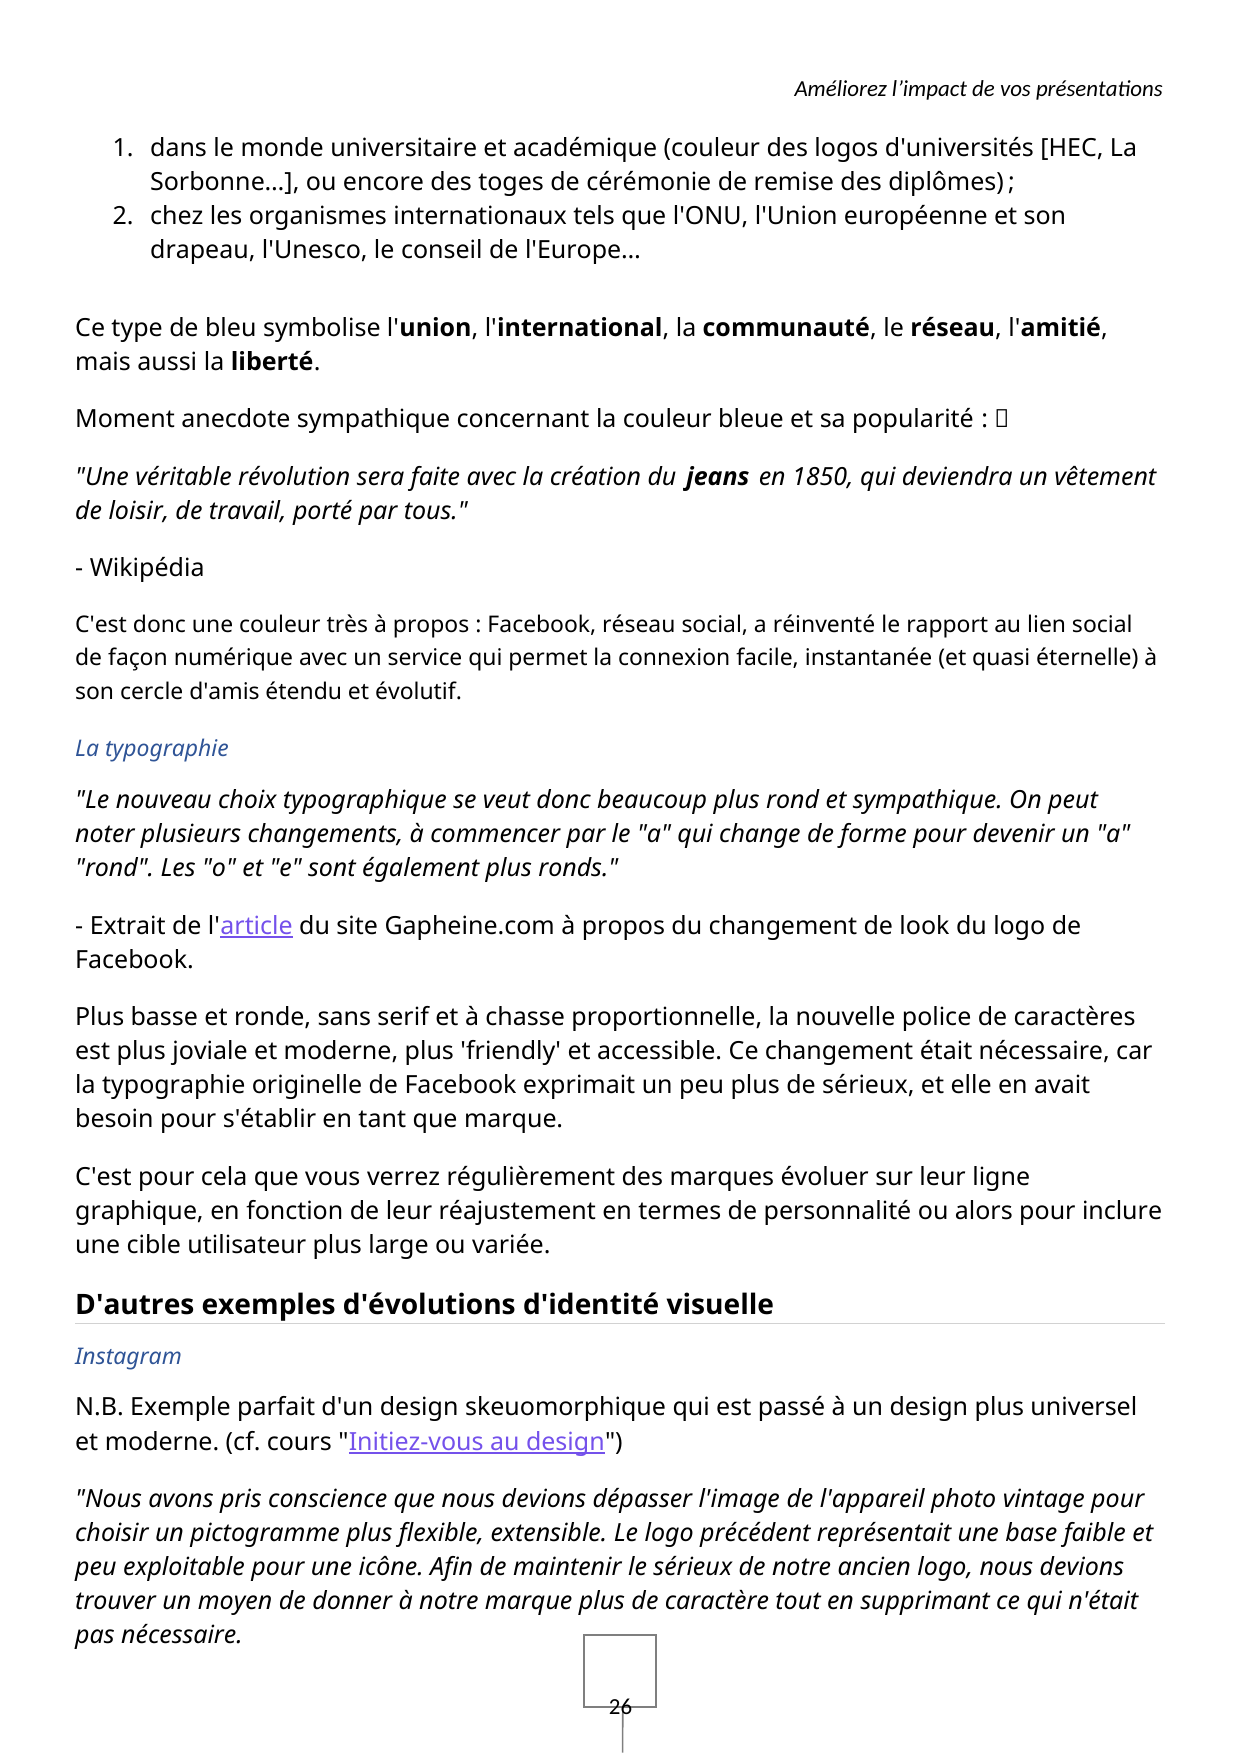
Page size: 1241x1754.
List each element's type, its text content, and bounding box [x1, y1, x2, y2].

subtitle D'autres exemples d'évolutions d'identité visuelle [75, 1284, 1165, 1323]
text - Extrait de l'article du site Gapheine.com à propos du changement de look du logo de Facebook. [75, 907, 1165, 975]
subtitle La typographie [75, 732, 1165, 763]
text "Nous avons pris conscience que nous devions dépasser l'image de l'appareil photo vintage pour choisir un pictogramme plus flexible, extensible. Le logo précédent représentait une base faible et peu exploitable pour une icône. Afin de maintenir le sérieux de notre ancien logo, nous devions trouver un moyen de donner à notre marque plus de caractère tout en supprimant ce qui n'était pas nécessaire. [75, 1481, 1165, 1651]
subtitle Instagram [75, 1340, 1165, 1371]
text N.B. Exemple parfait d'un design skeuomorphique qui est passé à un design plus universel et moderne. (cf. cours "Initiez-vous au design") [75, 1389, 1165, 1457]
text C'est pour cela que vous verrez régulièrement des marques évoluer sur leur ligne graphique, en fonction de leur réajustement en termes de personnalité ou alors pour inclure une cible utilisateur plus large ou variée. [75, 1158, 1165, 1261]
text Plus basse et ronde, sans serif et à chasse proportionnelle, la nouvelle police de caractères est plus joviale et moderne, plus 'friendly' et accessible. Ce changement était nécessaire, car la typographie originelle de Facebook exprimait un peu plus de sérieux, et elle en avait besoin pour s'établir en tant que marque. [75, 999, 1165, 1135]
text Ce type de bleu symbolise l'union, l'international, la communauté, le réseau, l'amitié, mais aussi la liberté. [75, 309, 1165, 378]
text Moment anecdote sympathique concernant la couleur bleue et sa popularité : 🤗 [75, 401, 1165, 435]
text "Le nouveau choix typographique se veut donc beaucoup plus rond et sympathique. On peut noter plusieurs changements, à commencer par le "a" qui change de forme pour devenir un "a" "rond". Les "o" et "e" sont également plus ronds." [75, 782, 1165, 884]
text - Wikipédia [75, 550, 1165, 584]
text "Une véritable révolution sera faite avec la création du jeans en 1850, qui deviendra un vêtement de loisir, de travail, porté par tous." [75, 458, 1165, 527]
text C'est donc une couleur très à propos : Facebook, réseau social, a réinventé le rapport au lien social de façon numérique avec un service qui permet la connexion facile, instantanée (et quasi éternelle) à son cercle d'amis étendu et évolutif. [75, 608, 1165, 706]
list dans le monde universitaire et académique (couleur des logos d'universités [HEC, La Sorbonne…], ou encore des toges de cérémonie de remise des diplômes) ; [112, 130, 1165, 198]
list chez les organismes internationaux tels que l'ONU, l'Union européenne et son drapeau, l'Unesco, le conseil de l'Europe… [112, 198, 1165, 266]
